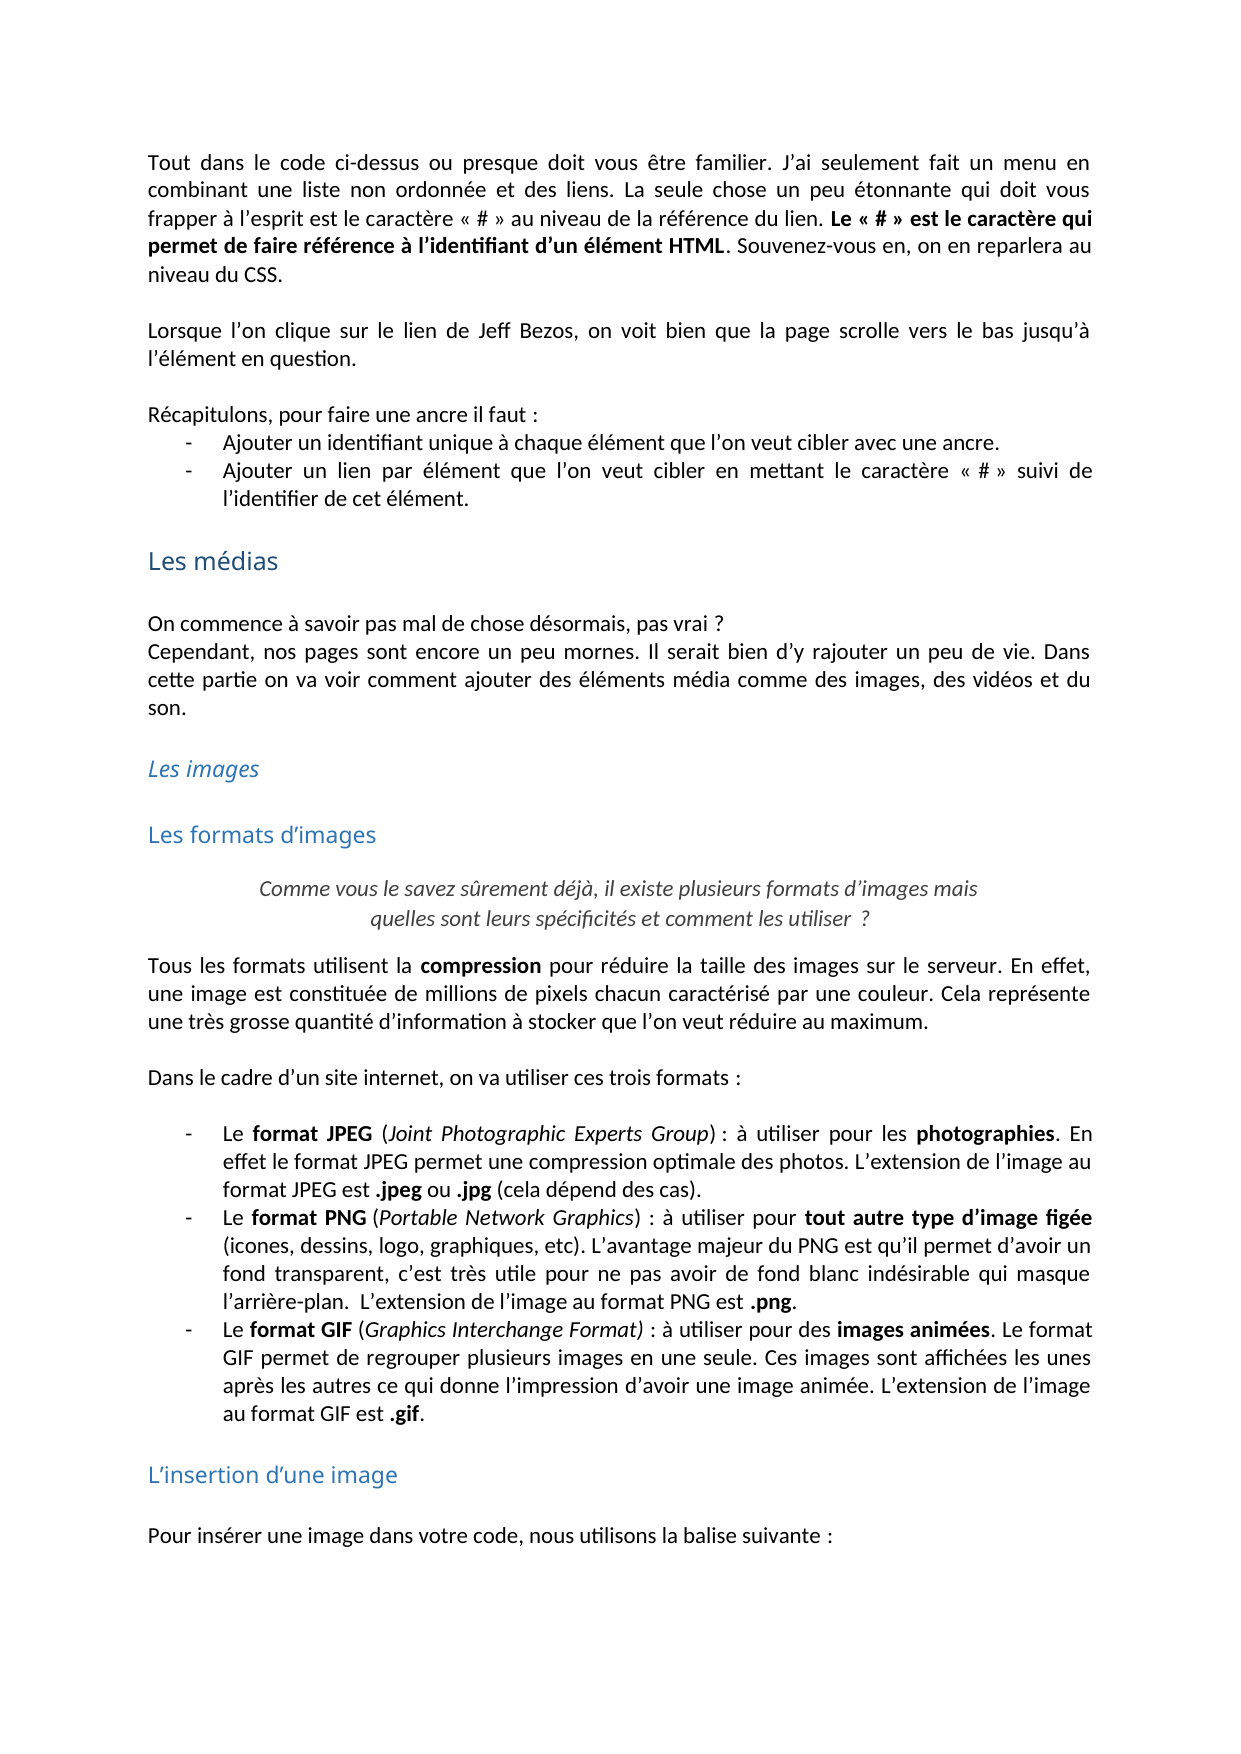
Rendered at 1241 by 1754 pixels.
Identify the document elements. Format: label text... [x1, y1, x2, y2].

subtitle Les médias [148, 544, 1093, 578]
subtitle Les images [148, 753, 1093, 784]
text Tout dans le code ci-dessus ou presque doit vous être familier. J’ai seulement fait un menu en combinant une liste non ordonnée et des liens. La seule chose un peu étonnante qui doit vous frapper à l’esprit est le caractère « # » au niveau de la référence du lien. Le « # » est le caractère qui permet de faire référence à l’identifiant d’un élément HTML. Souvenez-vous en, on en reparlera au niveau du CSS. [148, 148, 1093, 288]
text Cependant, nos pages sont encore un peu mornes. Il serait bien d’y rajouter un peu de vie. Dans cette partie on va voir comment ajouter des éléments média comme des images, des vidéos et du son. [148, 637, 1093, 721]
text Comme vous le savez sûrement déjà, il existe plusieurs formats d’images mais quelles sont leurs spécificités et comment les utiliser ? [238, 874, 1003, 932]
text On commence à savoir pas mal de chose désormais, pas vrai ? [148, 609, 1093, 637]
text Pour insérer une image dans votre code, nous utilisons la balise suivante : [148, 1521, 1093, 1549]
text Dans le cadre d’un site internet, on va utiliser ces trois formats : [148, 1063, 1093, 1091]
list Ajouter un identifiant unique à chaque élément que l’on veut cibler avec une ancre. [185, 428, 1093, 456]
list Le format GIF (Graphics Interchange Format) : à utiliser pour des images animées. Le format GIF permet de regrouper plusieurs images en une seule. Ces images sont affichées les unes après les autres ce qui donne l’impression d’avoir une image animée. L’extension de l’image au format GIF est .gif. [185, 1315, 1093, 1427]
text Récapitulons, pour faire une ancre il faut : [148, 400, 1093, 428]
subtitle Les formats d’images [148, 819, 1093, 850]
list Le format PNG (Portable Network Graphics) : à utiliser pour tout autre type d’image figée (icones, dessins, logo, graphiques, etc). L’avantage majeur du PNG est qu’il permet d’avoir un fond transparent, c’est très utile pour ne pas avoir de fond blanc indésirable qui masque l’arrière-plan. L’extension de l’image au format PNG est .png. [185, 1203, 1093, 1315]
text Lorsque l’on clique sur le lien de Jeff Bezos, on voit bien que la page scrolle vers le bas jusqu’à l’élément en question. [148, 316, 1093, 372]
list Le format JPEG (Joint Photographic Experts Group) : à utiliser pour les photographies. En effet le format JPEG permet une compression optimale des photos. L’extension de l’image au format JPEG est .jpeg ou .jpg (cela dépend des cas). [185, 1119, 1093, 1203]
list Ajouter un lien par élément que l’on veut cibler en mettant le caractère « # » suivi de l’identifier de cet élément. [185, 456, 1093, 512]
text Tous les formats utilisent la compression pour réduire la taille des images sur le serveur. En effet, une image est constituée de millions de pixels chacun caractérisé par une couleur. Cela représente une très grosse quantité d’information à stocker que l’on veut réduire au maximum. [148, 951, 1093, 1035]
subtitle L’insertion d’une image [148, 1459, 1093, 1491]
